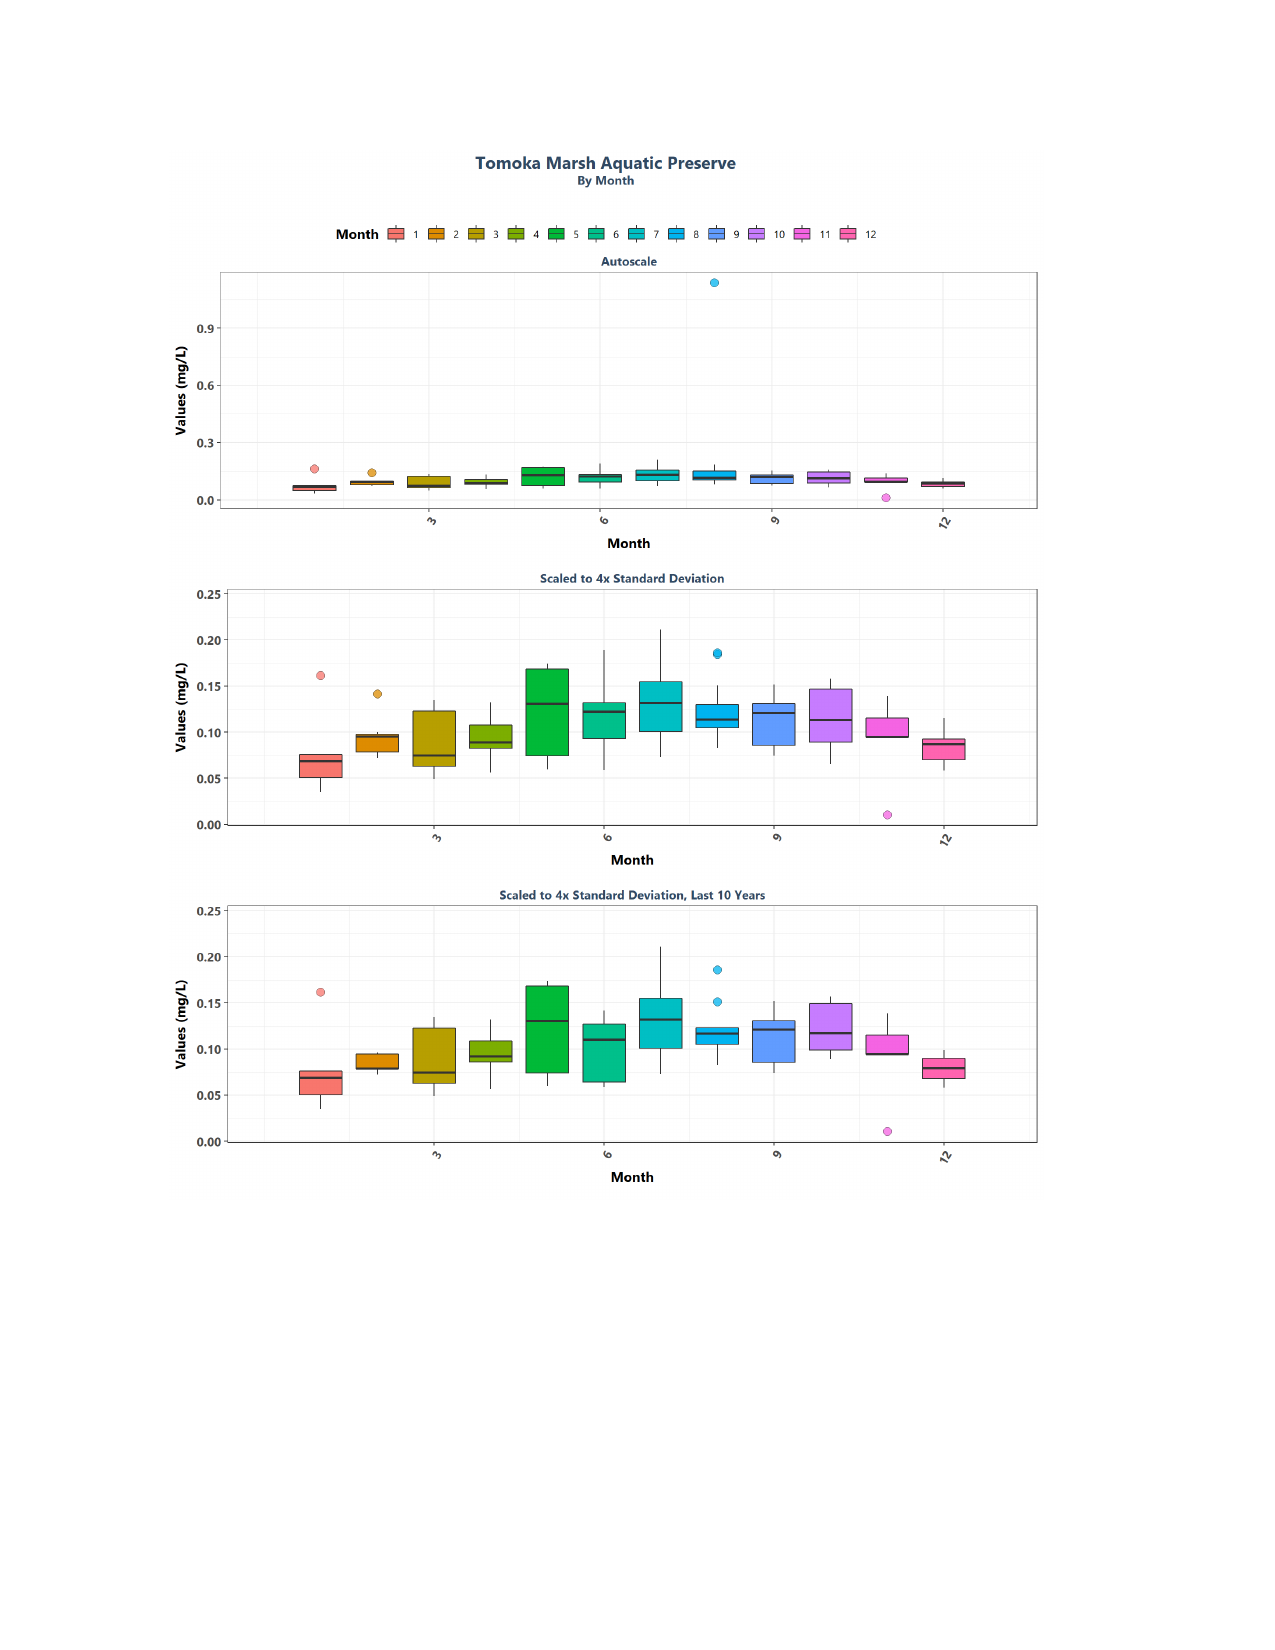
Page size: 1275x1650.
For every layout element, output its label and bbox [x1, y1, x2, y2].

picture [168, 150, 1044, 1200]
